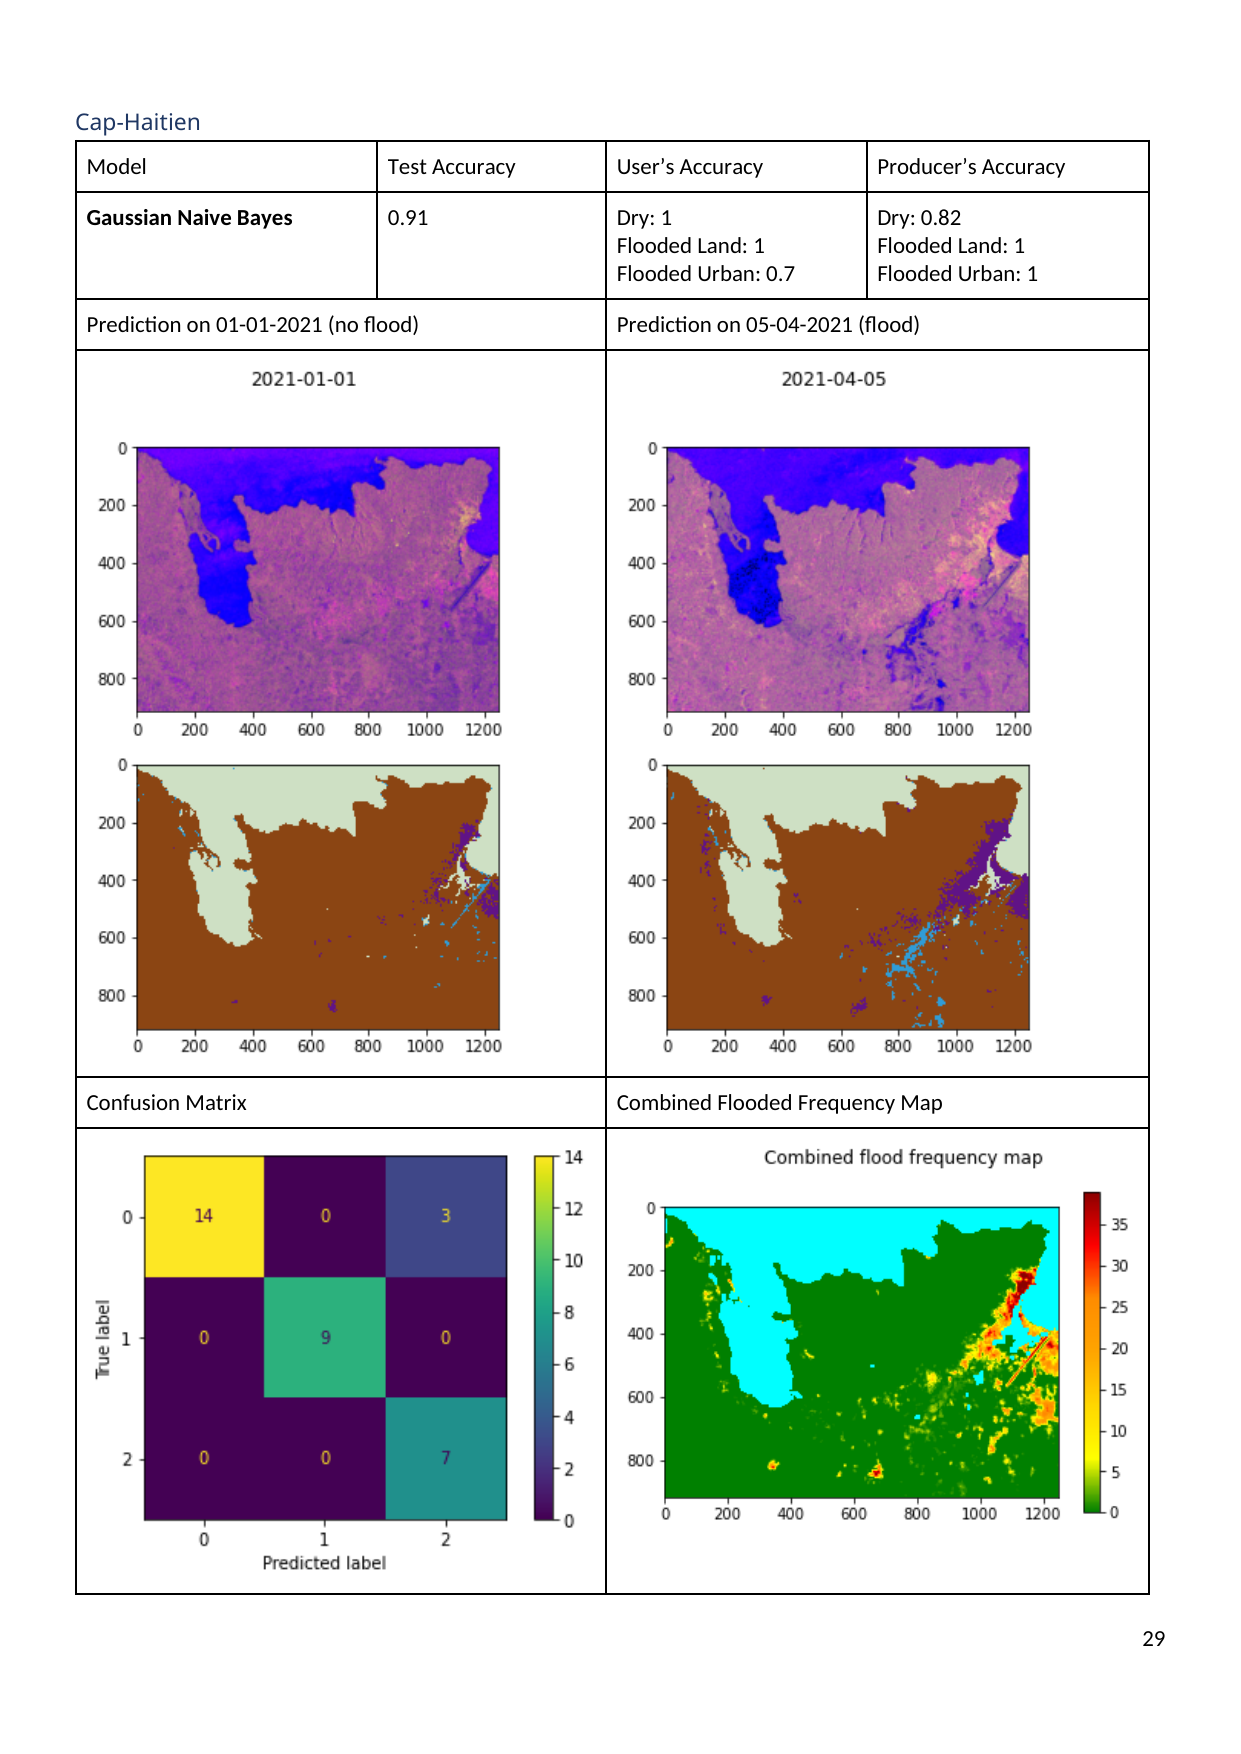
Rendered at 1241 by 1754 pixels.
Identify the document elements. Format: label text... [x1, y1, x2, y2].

table_cell Prediction on 05-04-2021 (flood) [607, 300, 1148, 348]
table_header User’s Accuracy [607, 142, 866, 191]
picture [616, 1139, 1138, 1533]
table_cell Dry: 1 Flooded Land: 1 Flooded Urban: 0.7 [607, 193, 866, 298]
table_header Model [77, 142, 376, 191]
table_cell Prediction on 01-01-2021 (no flood) [77, 300, 605, 348]
table_cell [77, 1129, 605, 1593]
table_header Test Accuracy [378, 142, 605, 191]
table_cell Gaussian Naive Bayes [77, 193, 376, 298]
table_cell Dry: 0.82 Flooded Land: 1 Flooded Urban: 1 [868, 193, 1148, 298]
table_cell [77, 351, 605, 1076]
subtitle Cap-Haitien [75, 106, 1165, 137]
table_cell Combined Flooded Frequency Map [607, 1078, 1148, 1127]
table_header Producer’s Accuracy [868, 142, 1148, 191]
table_cell [607, 1129, 1148, 1593]
table_cell 0.91 [378, 193, 605, 298]
picture [86, 1139, 596, 1583]
picture [616, 361, 1044, 1066]
picture [86, 361, 514, 1066]
table_cell [607, 351, 1148, 1076]
table_cell Confusion Matrix [77, 1078, 605, 1127]
